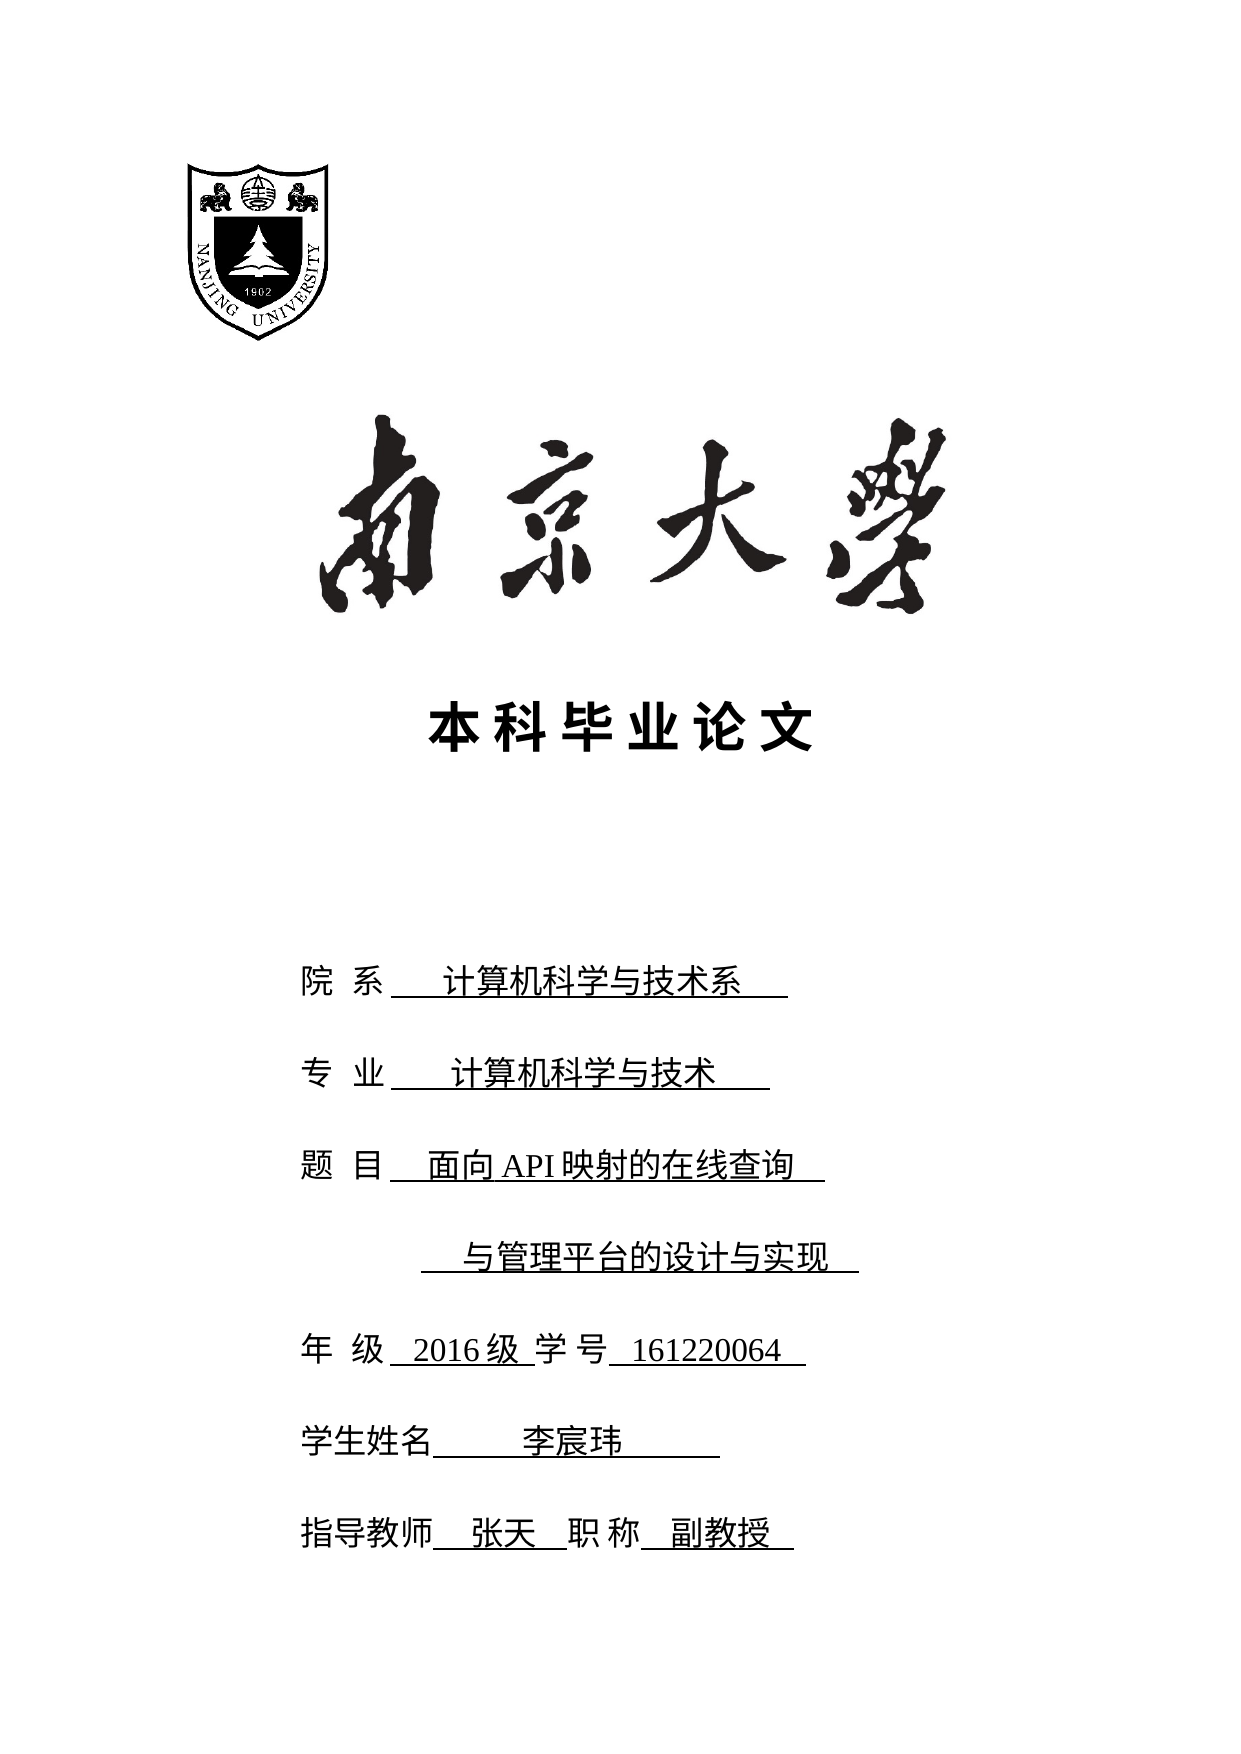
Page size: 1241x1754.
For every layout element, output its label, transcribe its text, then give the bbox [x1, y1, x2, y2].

text 题 目 面向API映射的在线查询 [300, 1129, 1053, 1197]
text 与管理平台的设计与实现 [187, 1221, 1053, 1289]
text 专 业 计算机科学与技术 [300, 1037, 1053, 1105]
picture [285, 401, 955, 641]
picture [187, 163, 329, 341]
text 本 科 毕 业 论 文 [187, 673, 1053, 775]
text 学生姓名 李宸玮 [300, 1405, 1053, 1473]
text 年 级 2016级 学 号 161220064 [300, 1313, 1053, 1381]
text 院 系 计算机科学与技术系 [300, 945, 1053, 1013]
text 指导教师 张天 职 称 副教授 [300, 1497, 1053, 1565]
